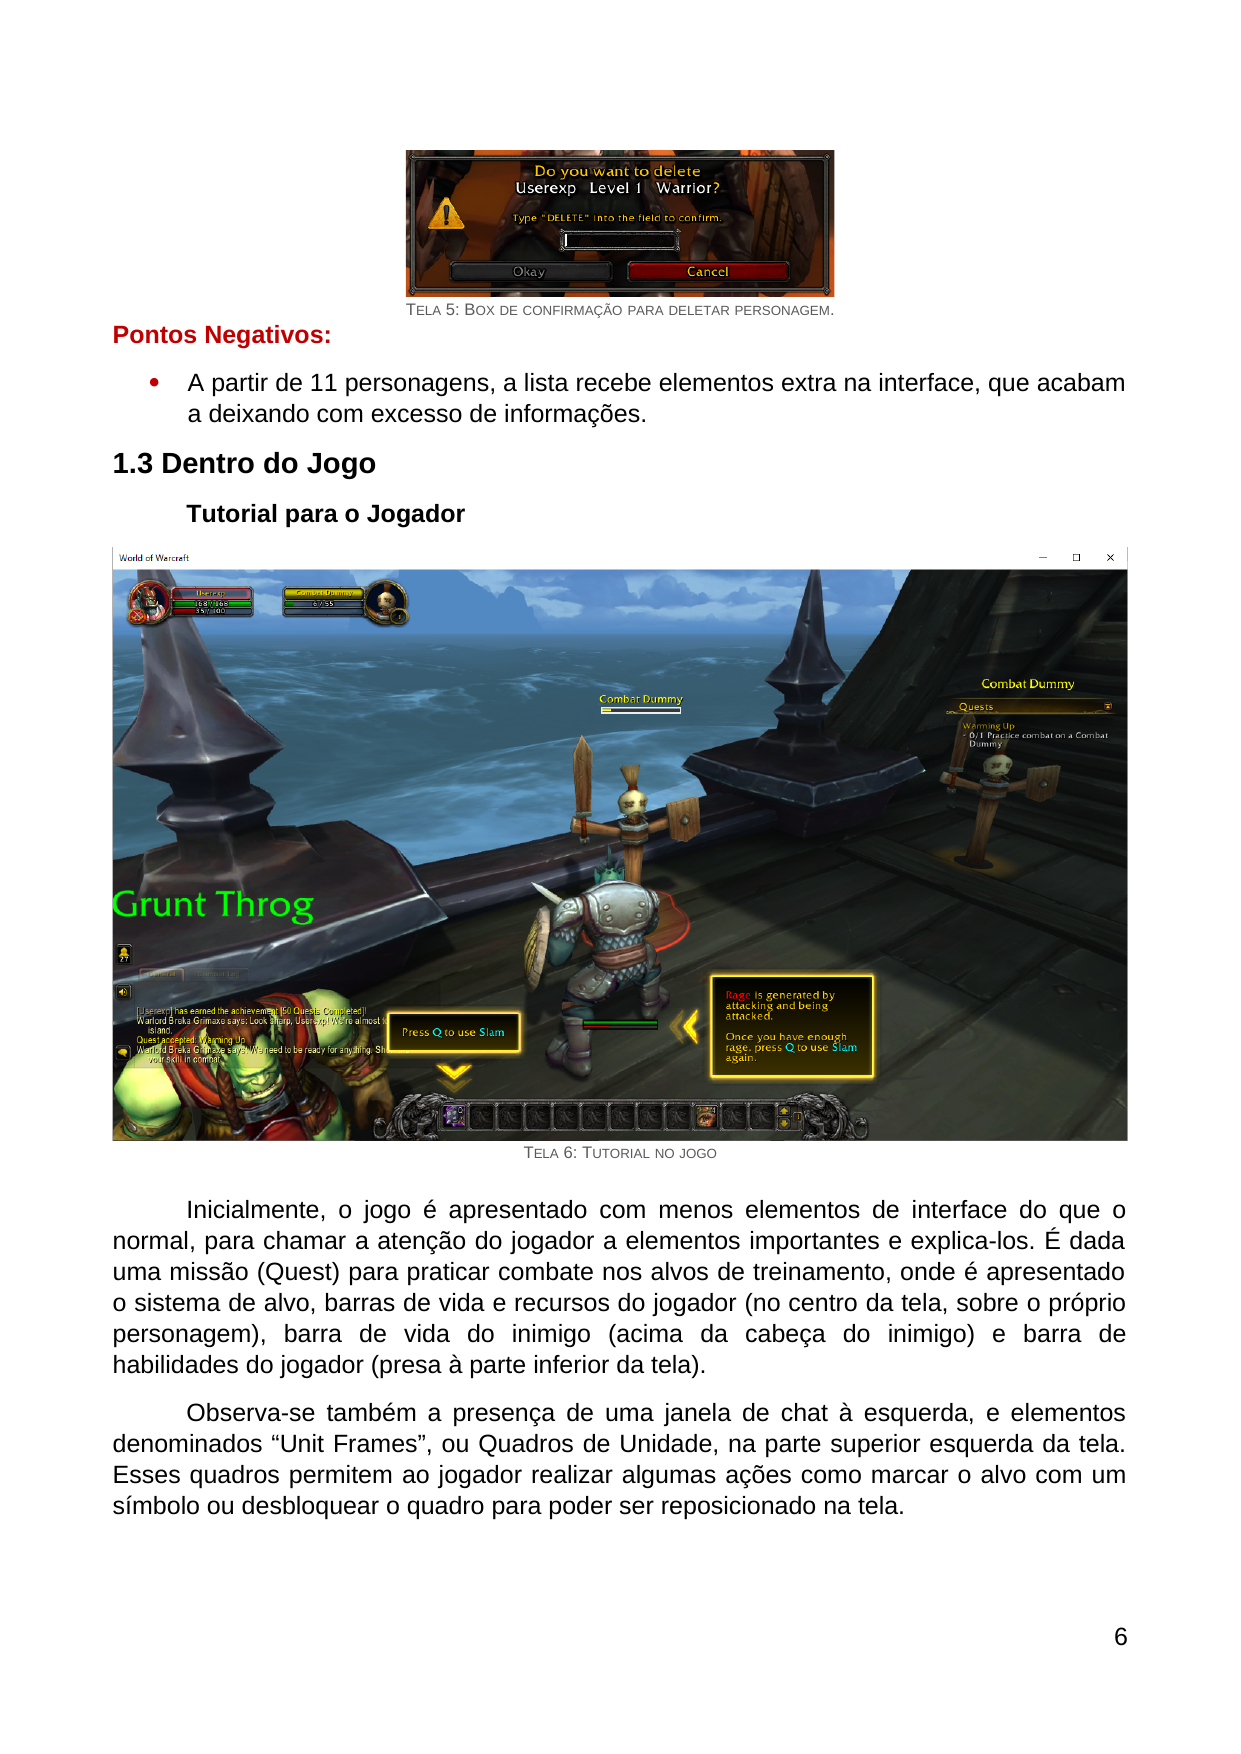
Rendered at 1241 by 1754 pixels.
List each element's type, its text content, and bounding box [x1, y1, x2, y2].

text Inicialmente, o jogo é apresentado com menos elementos de interface do que o normal, para chamar a atenção do jogador a elementos importantes e explica-los. É dada uma missão (Quest) para praticar combate nos alvos de treinamento, onde é apresentado o sistema de alvo, barras de vida e recursos do jogador (no centro da tela, sobre o próprio personagem), barra de vida do inimigo (acima da cabeça do inimigo) e barra de habilidades do jogador (presa à parte inferior da tela). [112, 1195, 1128, 1379]
text Tela 6: Tutorial no jogo [112, 1143, 1128, 1162]
text Pontos Negativos: [112, 320, 1128, 349]
list A partir de 11 personagens, a lista recebe elementos extra na interface, que acabam a deixando com excesso de informações. [150, 368, 1128, 428]
picture [112, 547, 1128, 1141]
text Observa-se também a presença de uma janela de chat à esquerda, e elementos denominados “Unit Frames”, ou Quadros de Unidade, na parte superior esquerda da tela. Esses quadros permitem ao jogador realizar algumas ações como marcar o alvo com um símbolo ou desbloquear o quadro para poder ser reposicionado na tela. [112, 1398, 1128, 1519]
picture [405, 150, 835, 297]
text Tela 5: Box de confirmação para deletar personagem. [112, 299, 1128, 318]
subtitle Tutorial para o Jogador [112, 499, 1128, 528]
subtitle Dentro do Jogo [112, 447, 1128, 480]
